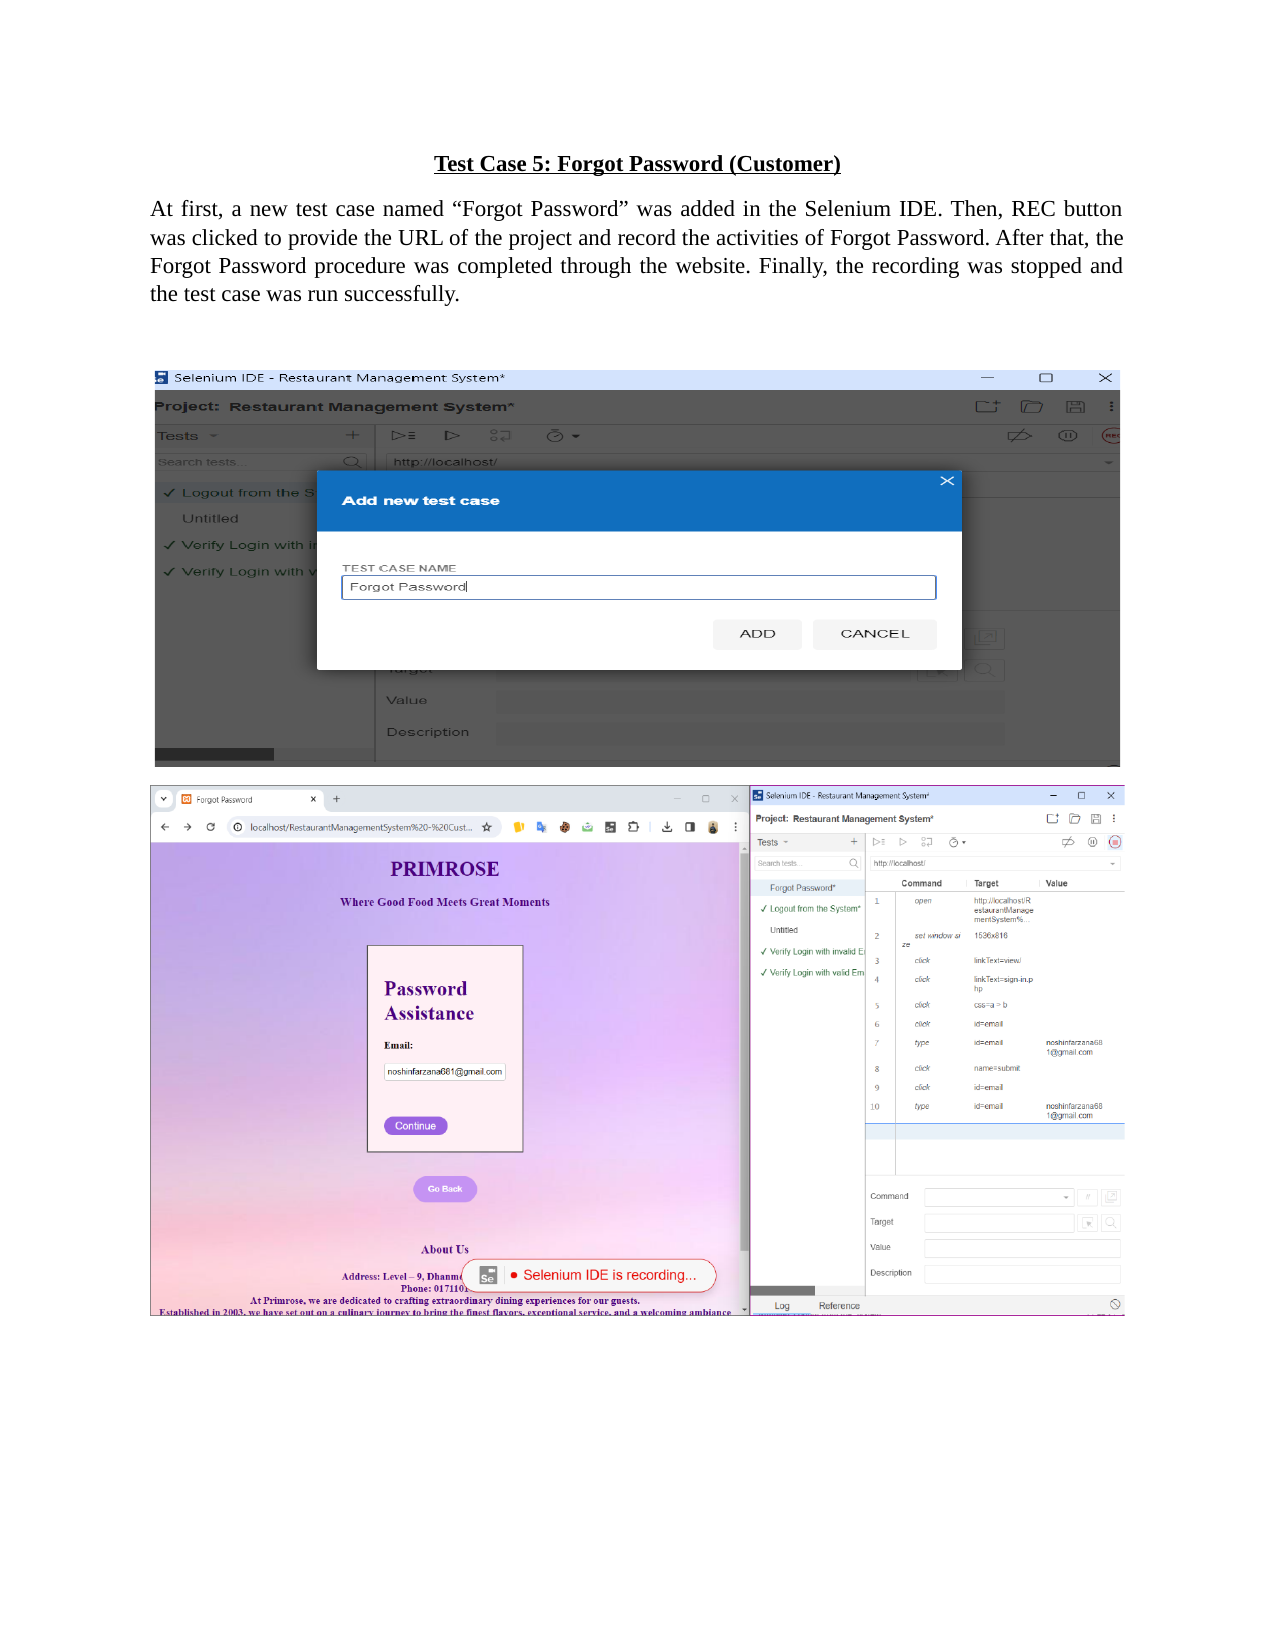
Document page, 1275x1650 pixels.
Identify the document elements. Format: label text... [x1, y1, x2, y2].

picture [154, 370, 1121, 767]
picture [150, 785, 1125, 1316]
text At first, a new test case named “Forgot Password” was added in the Selenium IDE. Then, REC button was clicked to provide the URL of the project and record the activities of Forgot Password. After that, the Forgot Password procedure was completed through the website. Finally, the recording was stopped and the test case was run successfully. [150, 195, 1125, 307]
text Test Case 5: Forgot Password (Customer) [150, 150, 1125, 176]
